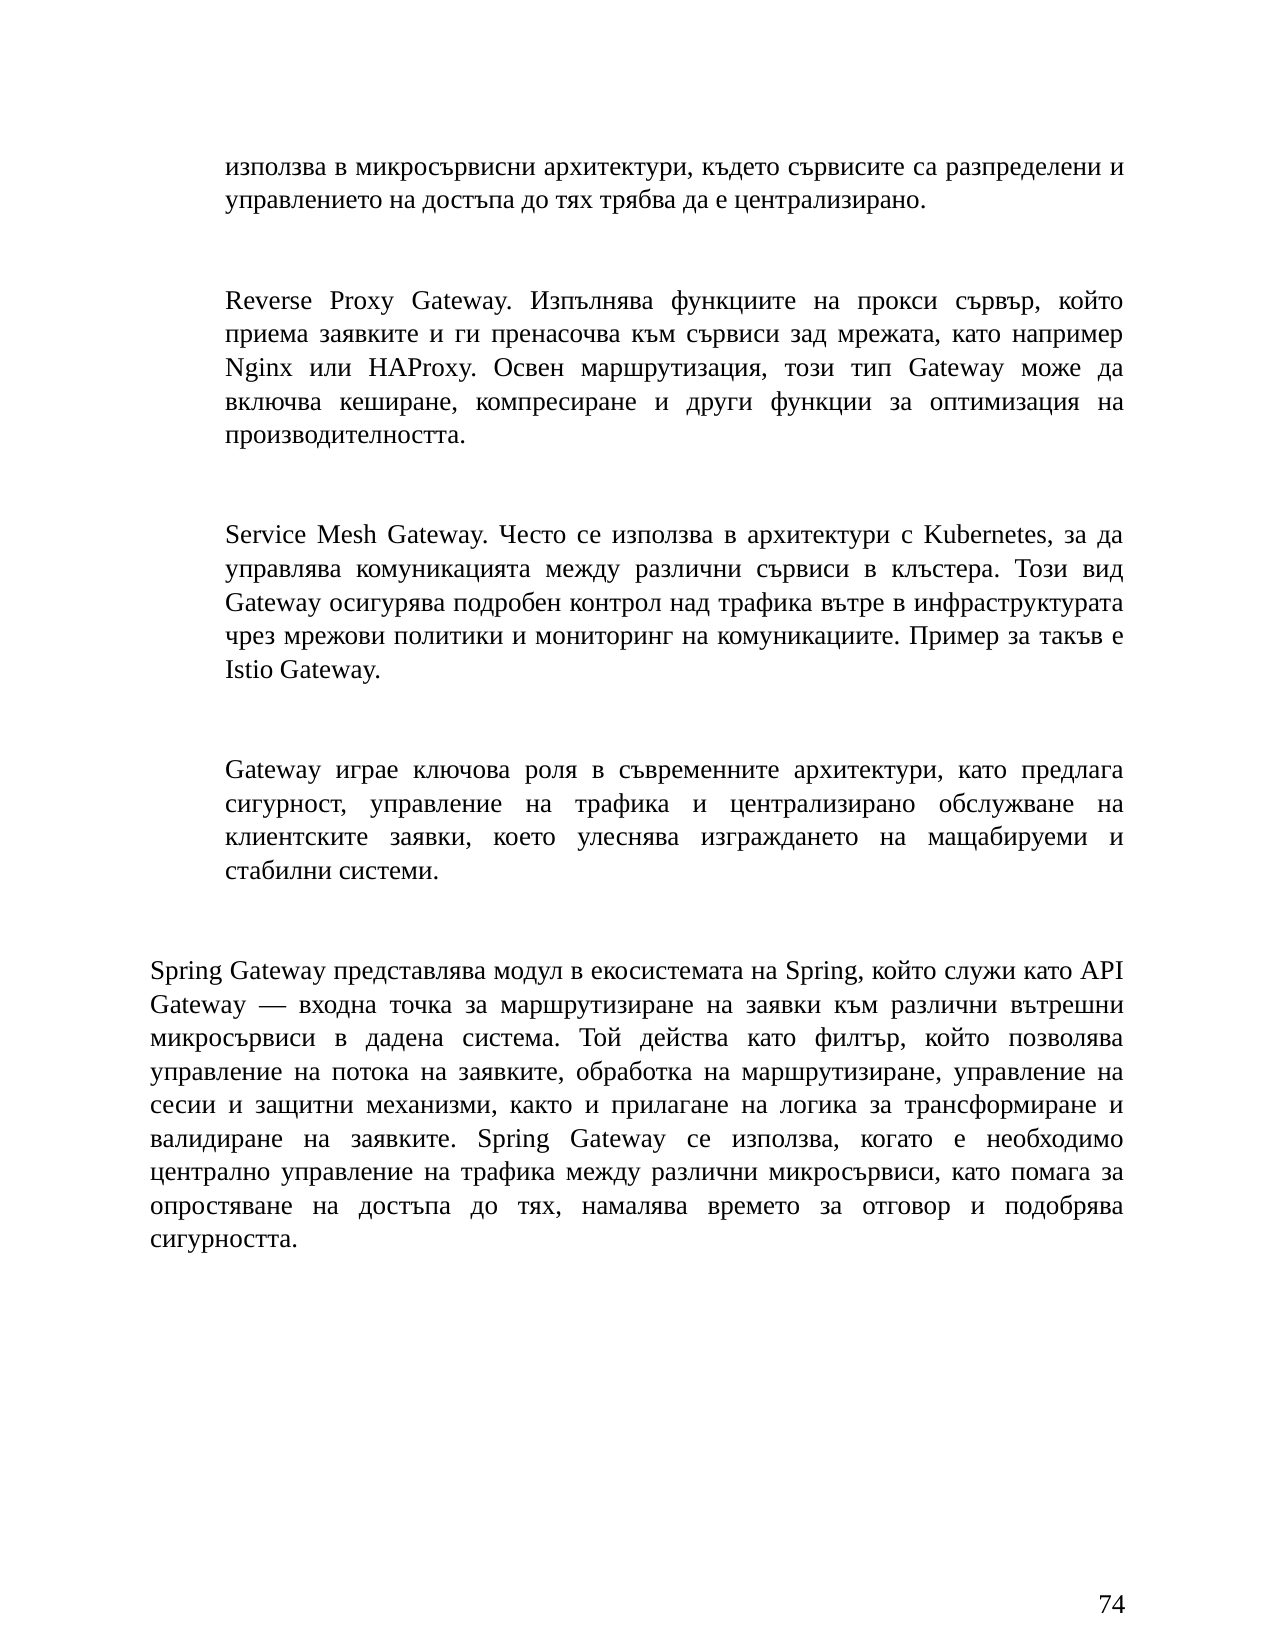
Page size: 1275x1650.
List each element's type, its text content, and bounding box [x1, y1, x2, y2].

text Reverse Proxy Gateway. Изпълнява функциите на прокси сървър, който приема заявките и ги пренасочва към сървиси зад мрежата, като например Nginx или HAProxy. Освен маршрутизация, този тип Gateway може да включва кеширане, компресиране и други функции за оптимизация на производителността. [225, 284, 1125, 449]
text Gateway играе ключова роля в съвременните архитектури, като предлага сигурност, управление на трафика и централизирано обслужване на клиентските заявки, което улеснява изграждането на мащабируеми и стабилни системи. [225, 753, 1125, 885]
text Service Mesh Gateway. Често се използва в архитектури с Kubernetes, за да управлява комуникацията между различни сървиси в клъстера. Този вид Gateway осигурява подробен контрол над трафика вътре в инфраструктурата чрез мрежови политики и мониторинг на комуникациите. Пример за такъв е Istio Gateway. [225, 518, 1125, 684]
text Spring Gateway представлява модул в екосистемата на Spring, който служи като API Gateway — входна точка за маршрутизиране на заявки към различни вътрешни микросървиси в дадена система. Той действа като филтър, който позволява управление на потока на заявките, обработка на маршрутизиране, управление на сесии и защитни механизми, както и прилагане на логика за трансформиране и валидиране на заявките. Spring Gateway се използва, когато е необходимо централно управление на трафика между различни микросървиси, като помага за опростяване на достъпа до тях, намалява времето за отговор и подобрява сигурността. [150, 954, 1125, 1254]
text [225, 150, 1125, 215]
